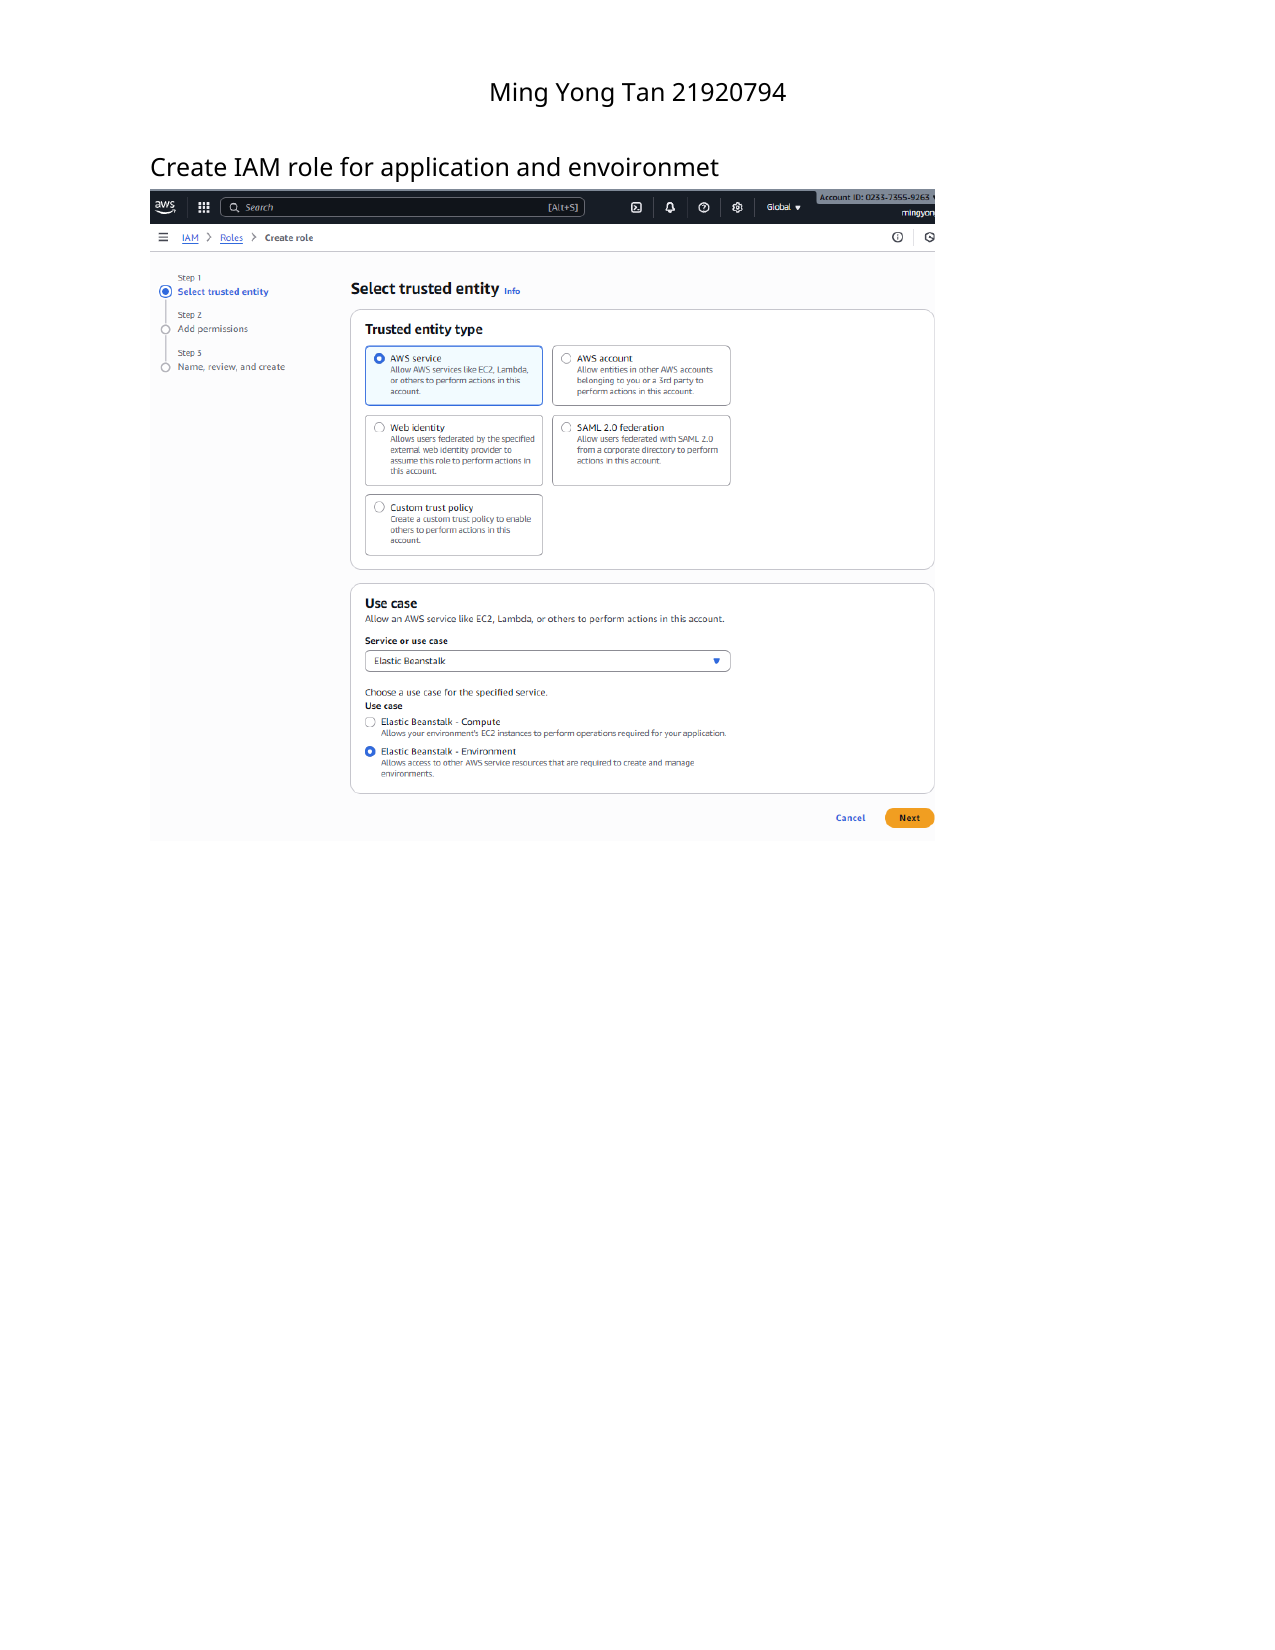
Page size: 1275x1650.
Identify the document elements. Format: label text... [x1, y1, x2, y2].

picture [150, 189, 935, 841]
